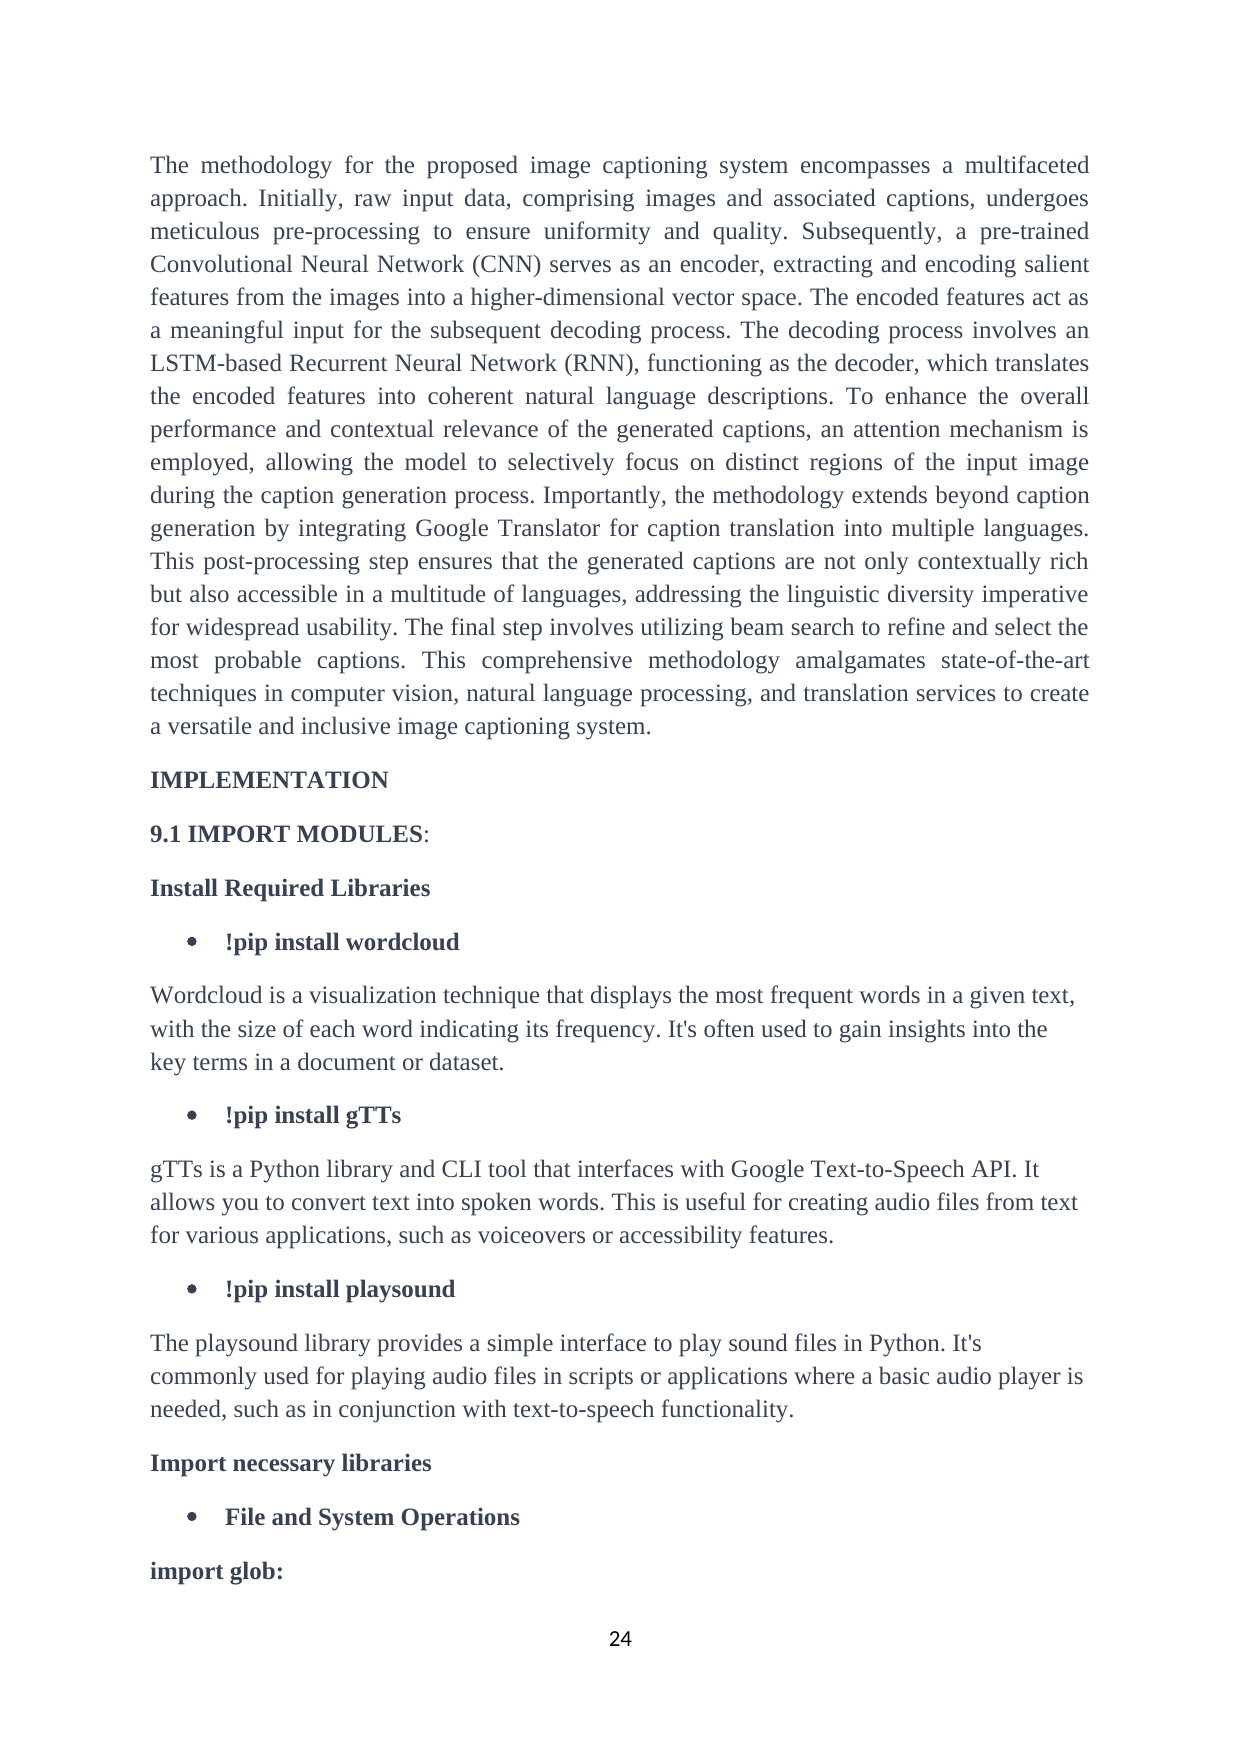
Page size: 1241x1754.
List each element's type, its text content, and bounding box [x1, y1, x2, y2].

text 9.1 IMPORT MODULES: [150, 819, 1090, 848]
list !pip install playsound [187, 1274, 1090, 1303]
list !pip install gTTs [187, 1101, 1090, 1129]
text Import necessary libraries [150, 1448, 1090, 1477]
text IMPLEMENTATION [150, 765, 1090, 794]
text import glob: [150, 1556, 1090, 1584]
list File and System Operations [187, 1502, 1090, 1531]
text gTTs is a Python library and CLI tool that interfaces with Google Text-to-Speech API. It allows you to convert text into spoken words. This is useful for creating audio files from text for various applications, such as voiceovers or accessibility features. [150, 1154, 1090, 1249]
text The playsound library provides a simple interface to play sound files in Python. It's commonly used for playing audio files in scripts or applications where a basic audio player is needed, such as in conjunction with text-to-speech functionality. [150, 1328, 1090, 1423]
text Install Required Libraries [150, 873, 1090, 902]
list !pip install wordcloud [187, 927, 1090, 956]
text Wordcloud is a visualization technique that displays the most frequent words in a given text, with the size of each word indicating its frequency. It's often used to gain insights into the key terms in a document or dataset. [150, 981, 1090, 1075]
text The methodology for the proposed image captioning system encompasses a multifaceted approach. Initially, raw input data, comprising images and associated captions, undergoes meticulous pre-processing to ensure uniformity and quality. Subsequently, a pre-trained Convolutional Neural Network (CNN) serves as an encoder, extracting and encoding salient features from the images into a higher-dimensional vector space. The encoded features act as a meaningful input for the subsequent decoding process. The decoding process involves an LSTM-based Recurrent Neural Network (RNN), functioning as the decoder, which translates the encoded features into coherent natural language descriptions. To enhance the overall performance and contextual relevance of the generated captions, an attention mechanism is employed, allowing the model to selectively focus on distinct regions of the input image during the caption generation process. Importantly, the methodology extends beyond caption generation by integrating Google Translator for caption translation into multiple languages. This post-processing step ensures that the generated captions are not only contextually rich but also accessible in a multitude of languages, addressing the linguistic diversity imperative for widespread usability. The final step involves utilizing beam search to refine and select the most probable captions. This comprehensive methodology amalgamates state-of-the-art techniques in computer vision, natural language processing, and translation services to create a versatile and inclusive image captioning system. [150, 150, 1090, 740]
